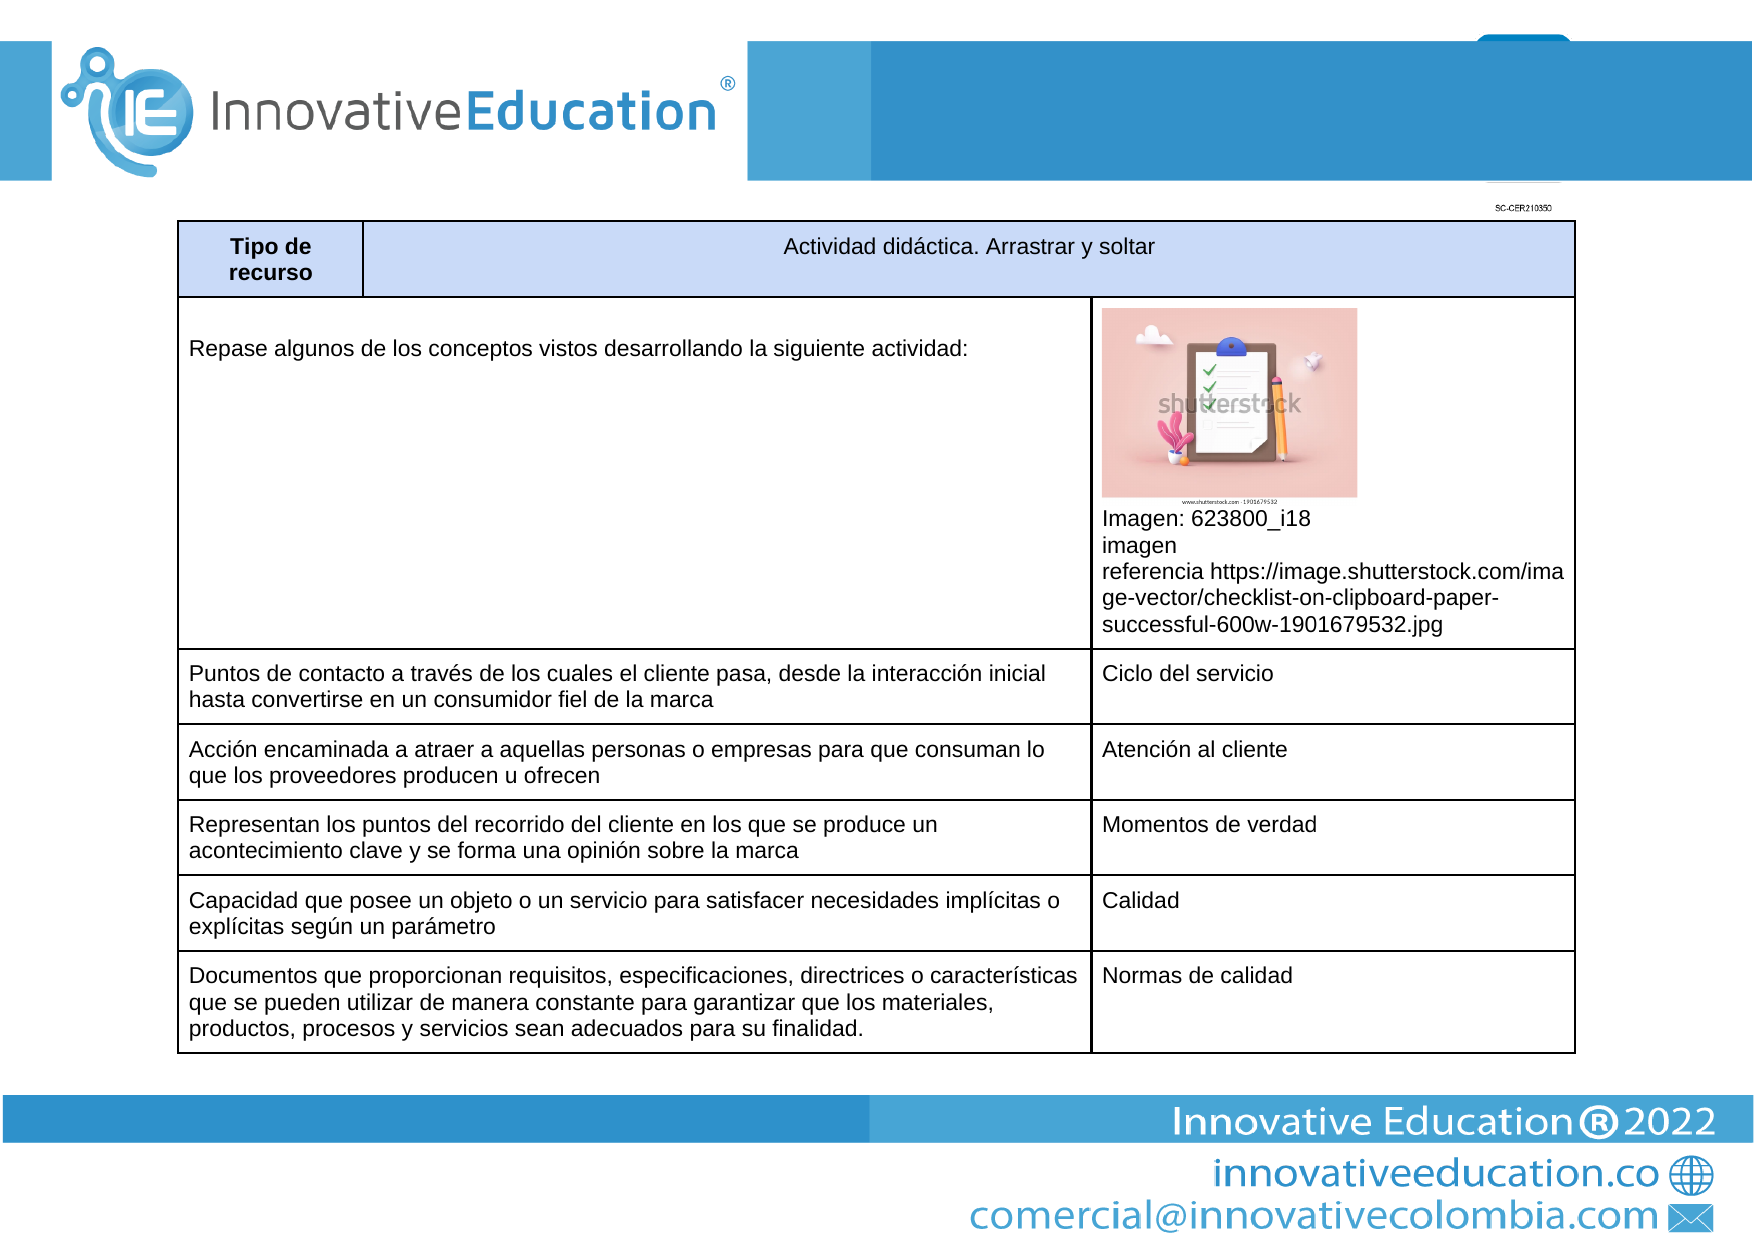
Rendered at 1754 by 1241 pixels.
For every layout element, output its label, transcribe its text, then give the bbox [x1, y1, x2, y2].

table_cell Momentos de verdad [1093, 801, 1574, 874]
picture [0, 28, 1752, 214]
table_cell Calidad [1093, 876, 1574, 950]
table_header Tipo de recurso [179, 222, 362, 296]
table_cell Capacidad que posee un objeto o un servicio para satisfacer necesidades implícitas o explícitas según un parámetro [179, 876, 1090, 950]
picture [2, 1093, 1754, 1239]
table_cell Imagen: 623800_i18 imagen referencia https://image.shutterstock.com/image-vector/checklist-on-clipboard-paper-successful-600w-1901679532.jpg [1093, 298, 1574, 647]
table_cell Atención al cliente [1093, 725, 1574, 799]
table_cell Representan los puntos del recorrido del cliente en los que se produce un acontecimiento clave y se forma una opinión sobre la marca [179, 801, 1090, 874]
table_cell Ciclo del servicio [1093, 650, 1574, 723]
table_cell Repase algunos de los conceptos vistos desarrollando la siguiente actividad: [179, 298, 1090, 647]
table_header Actividad didáctica. Arrastrar y soltar [364, 222, 1574, 296]
table_cell Puntos de contacto a través de los cuales el cliente pasa, desde la interacción inicial hasta convertirse en un consumidor fiel de la marca [179, 650, 1090, 723]
table_cell Normas de calidad [1093, 952, 1574, 1052]
picture [1101, 308, 1358, 506]
table_cell Acción encaminada a atraer a aquellas personas o empresas para que consuman lo que los proveedores producen u ofrecen [179, 725, 1090, 799]
table_cell Documentos que proporcionan requisitos, especificaciones, directrices o características que se pueden utilizar de manera constante para garantizar que los materiales, productos, procesos y servicios sean adecuados para su finalidad. [179, 952, 1090, 1052]
